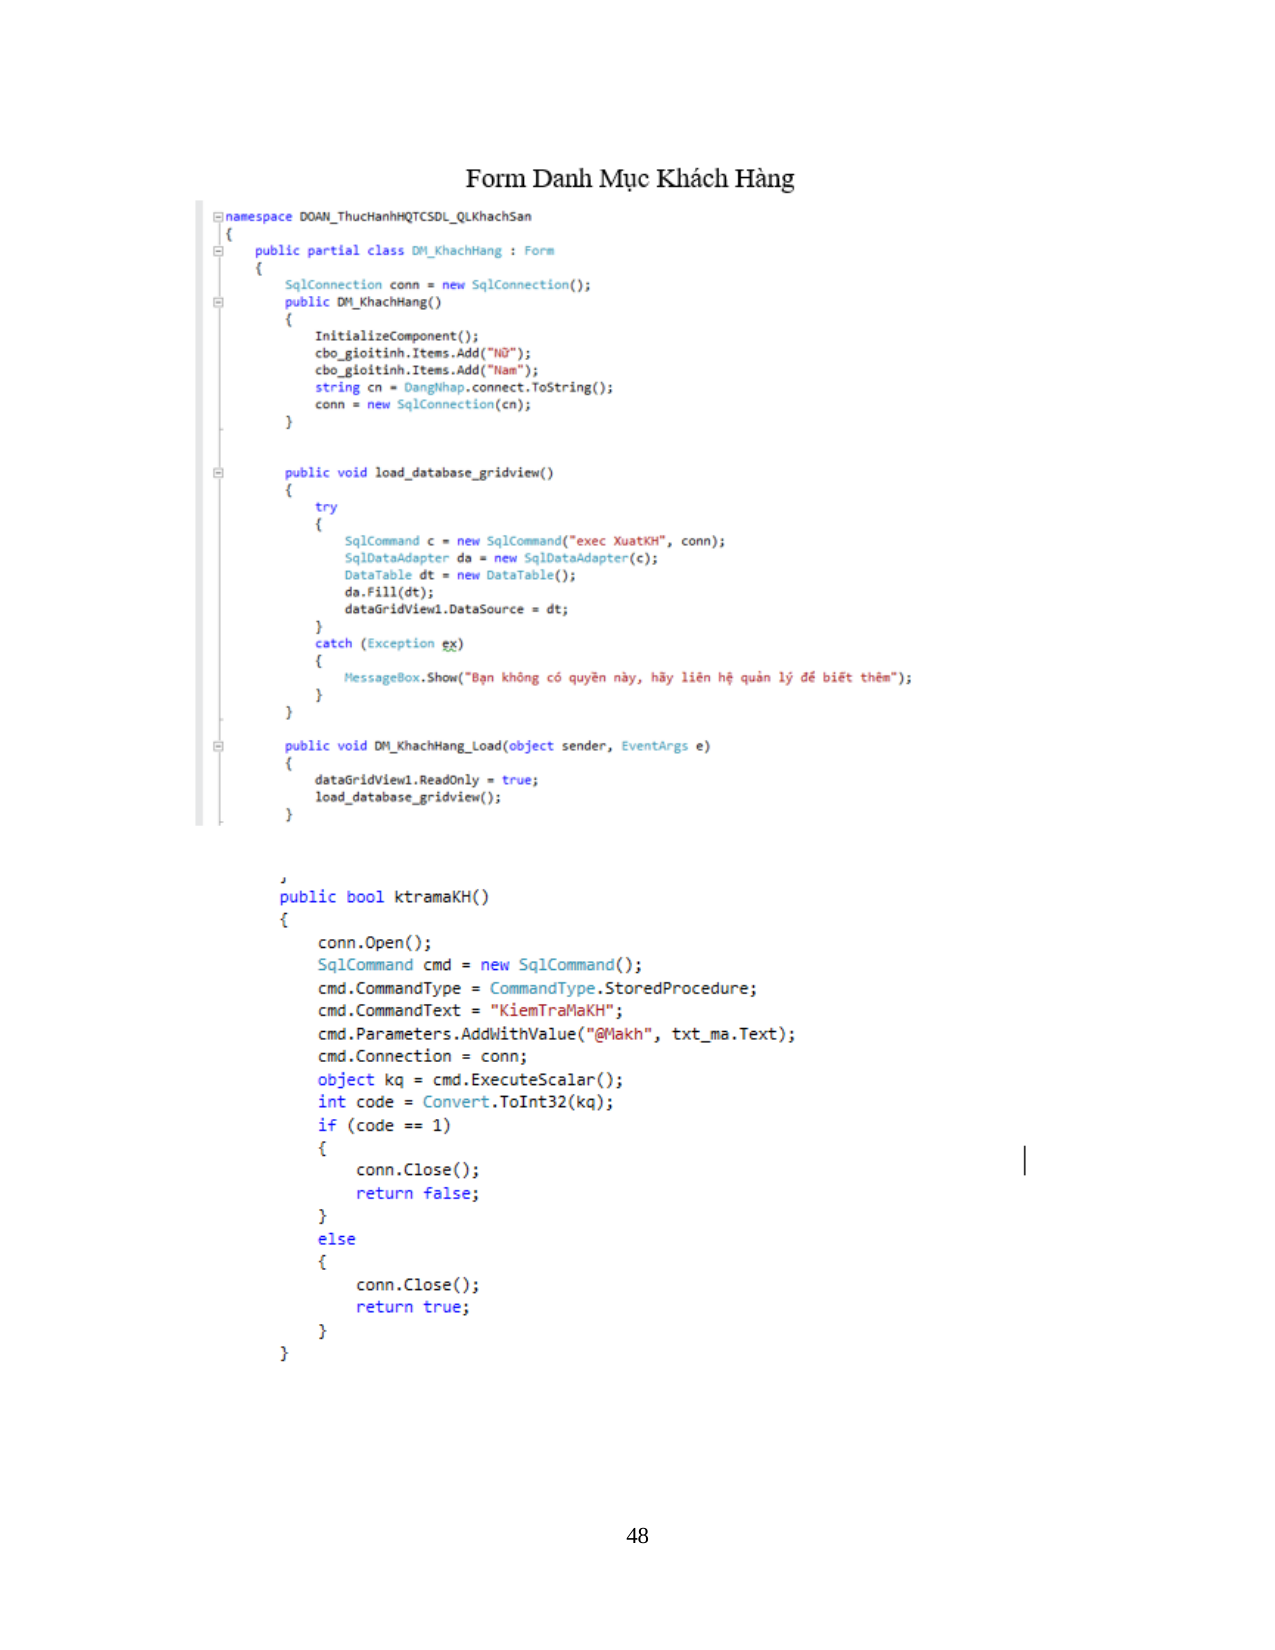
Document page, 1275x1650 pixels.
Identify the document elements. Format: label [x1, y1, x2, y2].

picture [150, 150, 1125, 1413]
